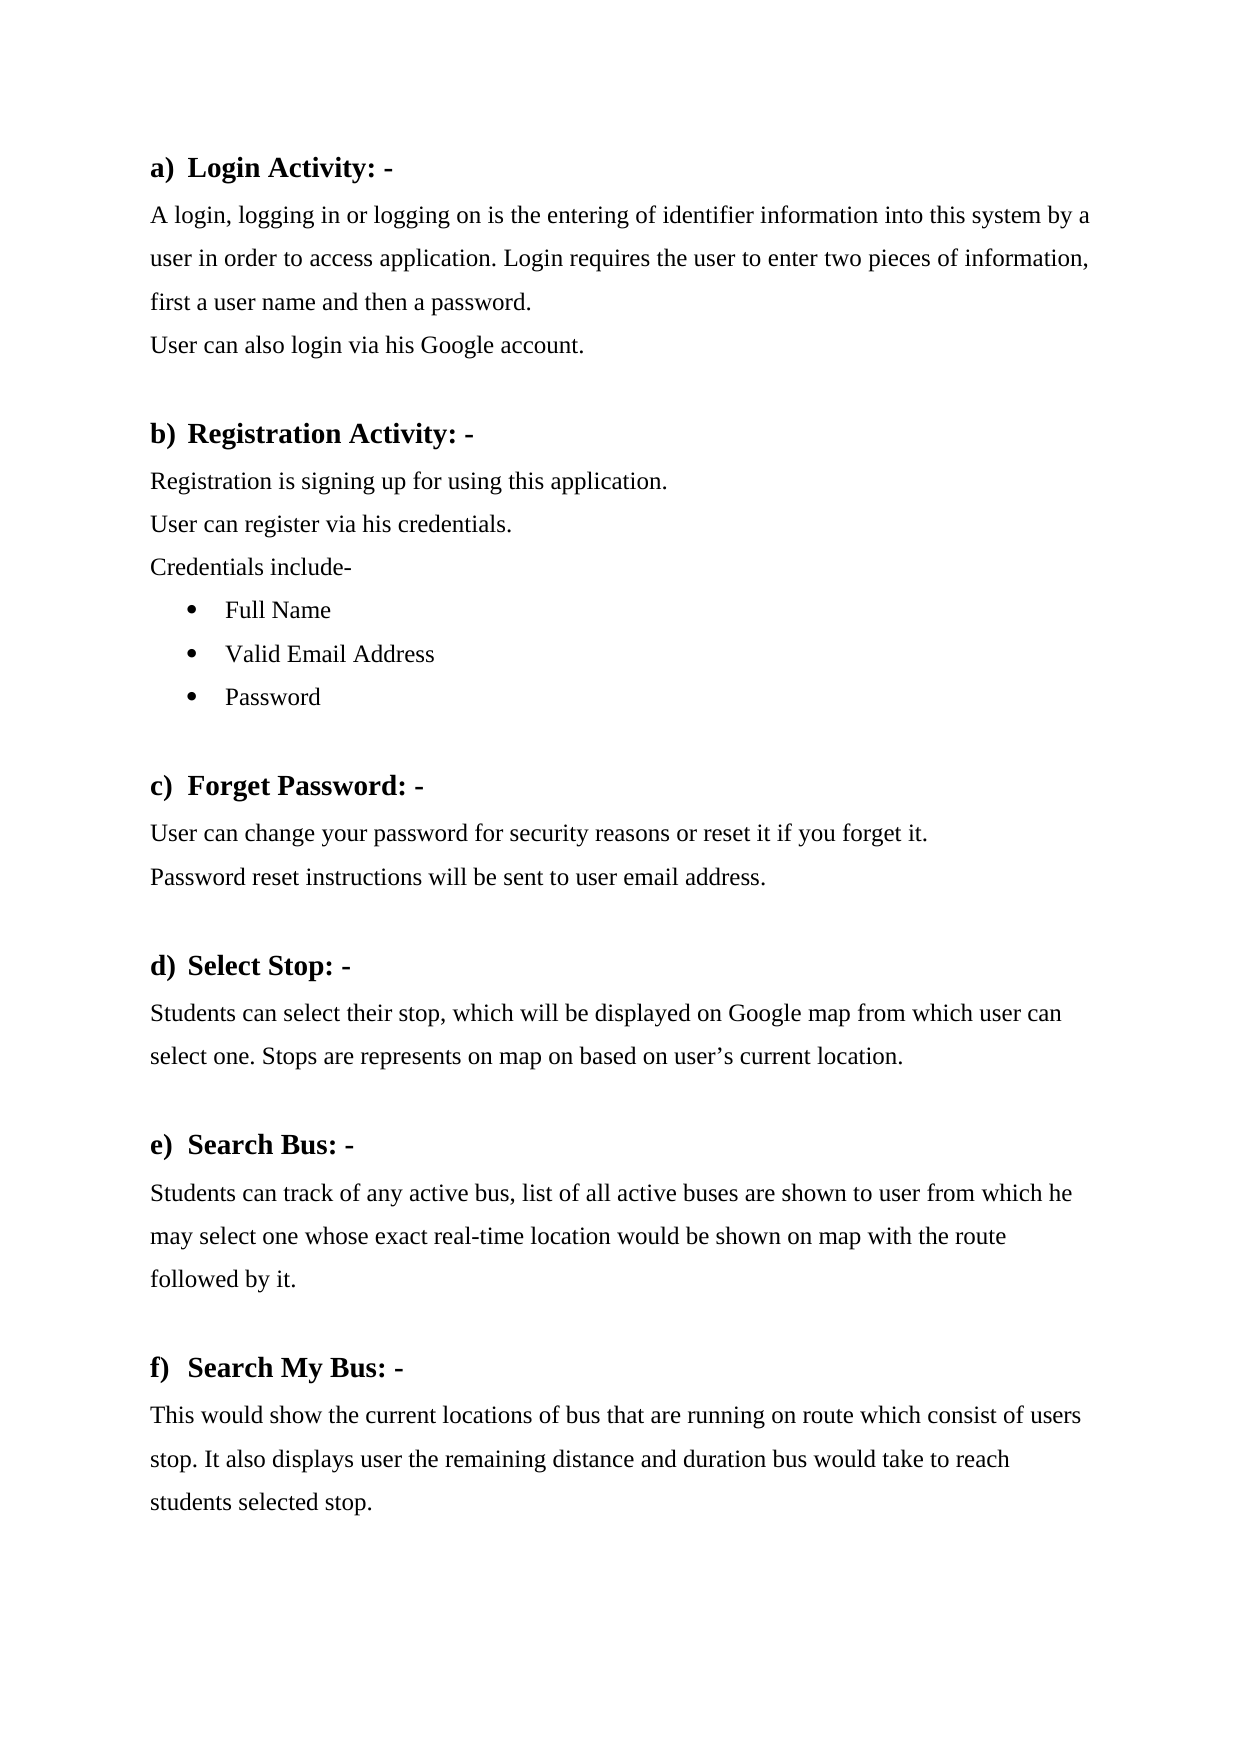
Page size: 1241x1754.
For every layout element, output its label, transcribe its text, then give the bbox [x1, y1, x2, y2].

list This would show the current locations of bus that are running on route which consist of users stop. It also displays user the remaining distance and duration bus would take to reach students selected stop. [150, 1401, 1090, 1516]
list Full Name [187, 596, 1090, 624]
list Students can track of any active bus, list of all active buses are shown to user from which he may select one whose exact real-time location would be shown on map with the route followed by it. [150, 1178, 1090, 1293]
list Valid Email Address [187, 639, 1090, 667]
list Password [187, 682, 1090, 711]
list Forget Password: - [150, 768, 1090, 802]
list Select Stop: - [150, 948, 1090, 981]
list Students can select their stop, which will be displayed on Google map from which user can select one. Stops are represents on map on based on user’s current location. [150, 998, 1090, 1070]
list Credentials include- [150, 552, 1090, 581]
list Login Activity: - [150, 150, 1090, 183]
list User can also login via his Google account. [150, 330, 1090, 358]
list Registration Activity: - [150, 416, 1090, 449]
list A login, logging in or logging on is the entering of identifier information into this system by a user in order to access application. Login requires the user to enter two pieces of information, first a user name and then a password. [150, 200, 1090, 315]
list User can change your password for security reasons or reset it if you forget it. [150, 818, 1090, 847]
list Search My Bus: - [150, 1350, 1090, 1384]
list Search Bus: - [150, 1127, 1090, 1161]
list Password reset instructions will be sent to user email address. [150, 862, 1090, 890]
list Registration is signing up for using this application. [150, 466, 1090, 495]
list User can register via his credentials. [150, 509, 1090, 538]
